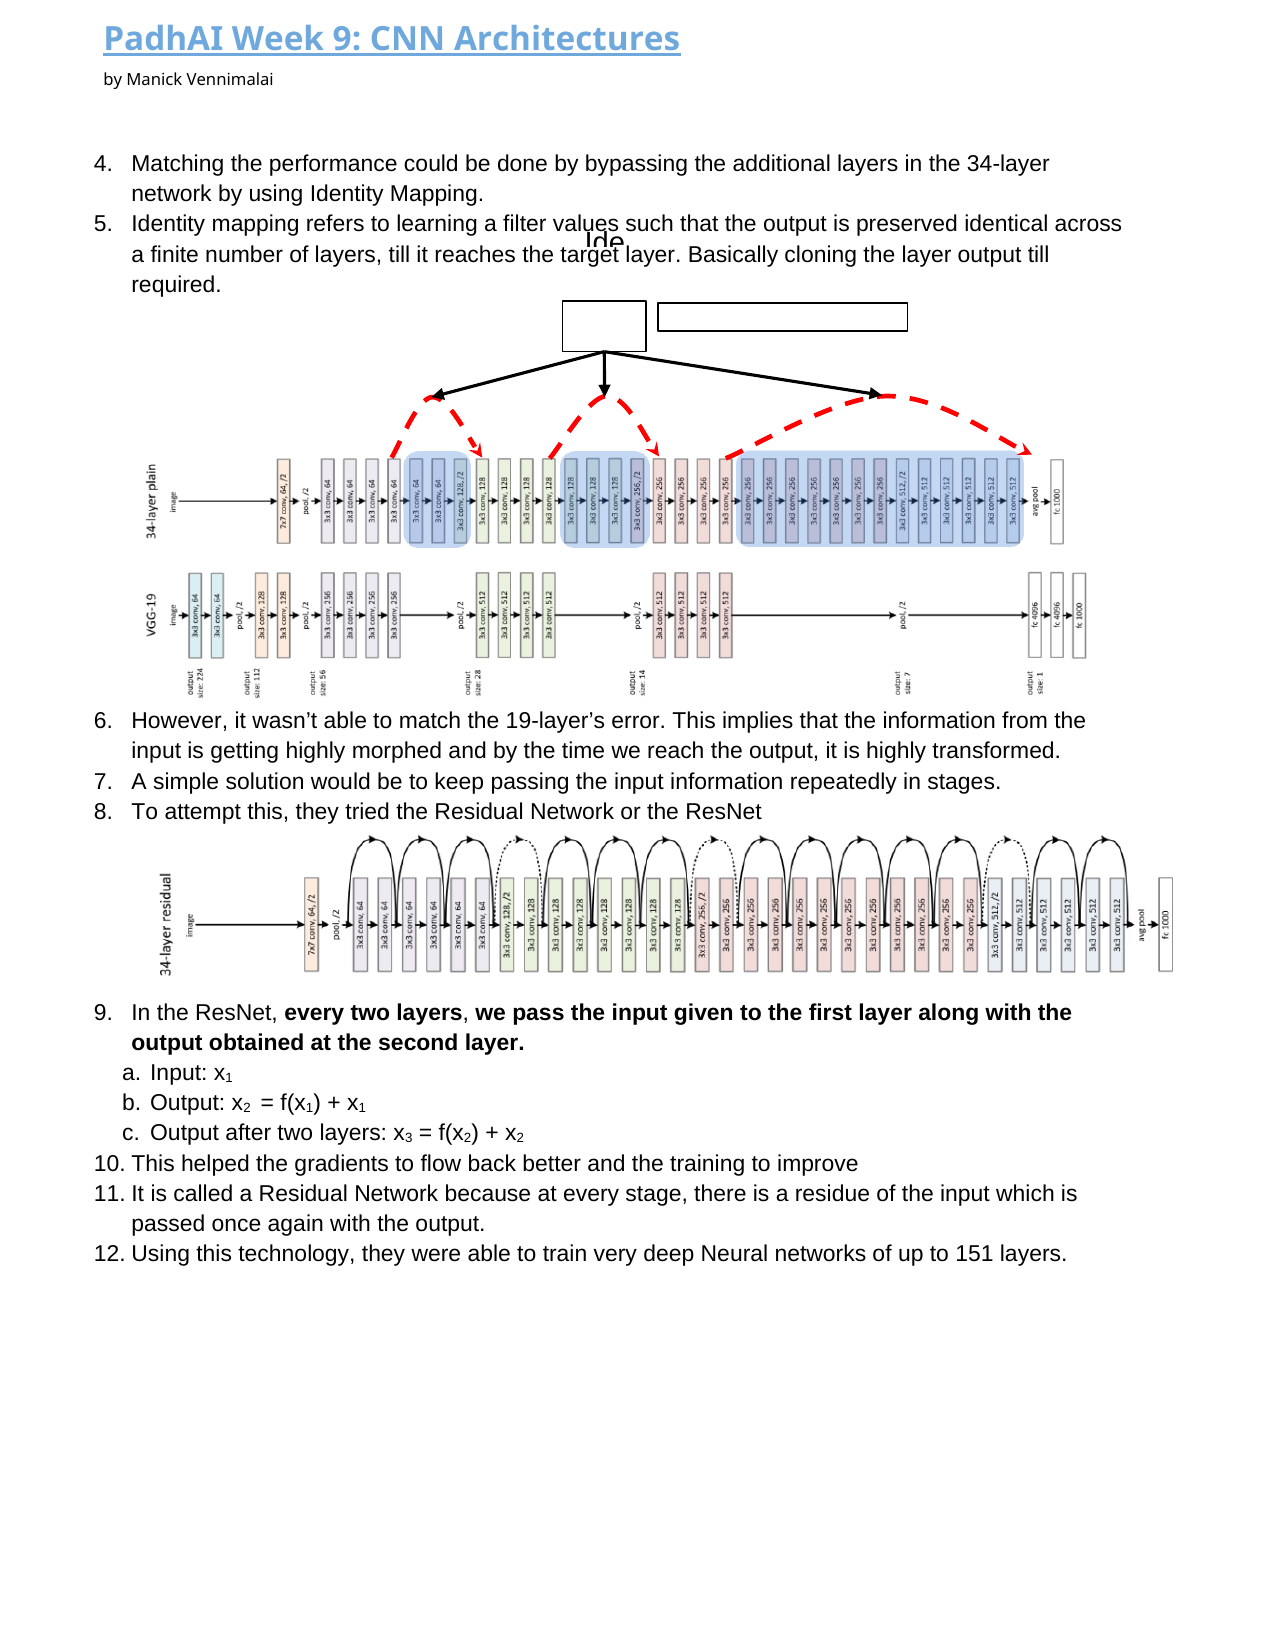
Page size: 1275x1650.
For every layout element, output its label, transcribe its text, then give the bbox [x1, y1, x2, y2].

list Output after two layers: x3 = f(x2) + x2 [122, 1119, 1125, 1146]
list Output: x2 = f(x1) + x1 [122, 1089, 1125, 1115]
list It is called a Residual Network because at every stage, there is a residue of the input which is passed once again with the output. [94, 1180, 1125, 1236]
list A simple solution would be to keep passing the input information repeatedly in stages. [94, 768, 1125, 794]
list In the ResNet, every two layers, we pass the input given to the first layer along with the output obtained at the second layer. [94, 998, 1125, 1055]
list Matching the performance could be done by bypassing the additional layers in the 34-layer network by using Identity Mapping. [94, 150, 1125, 207]
list Input: x1 [122, 1059, 1125, 1085]
picture [131, 442, 1107, 704]
list However, it wasn’t able to match the 19-layer’s error. This implies that the information from the input is getting highly morphed and by the time we reach the output, it is highly transformed. [94, 707, 1125, 764]
list Using this technology, they were able to train very deep Neural networks of up to 151 layers. [94, 1240, 1125, 1266]
picture [131, 828, 1225, 995]
list This helped the gradients to flow back better and the training to improve [94, 1149, 1125, 1176]
